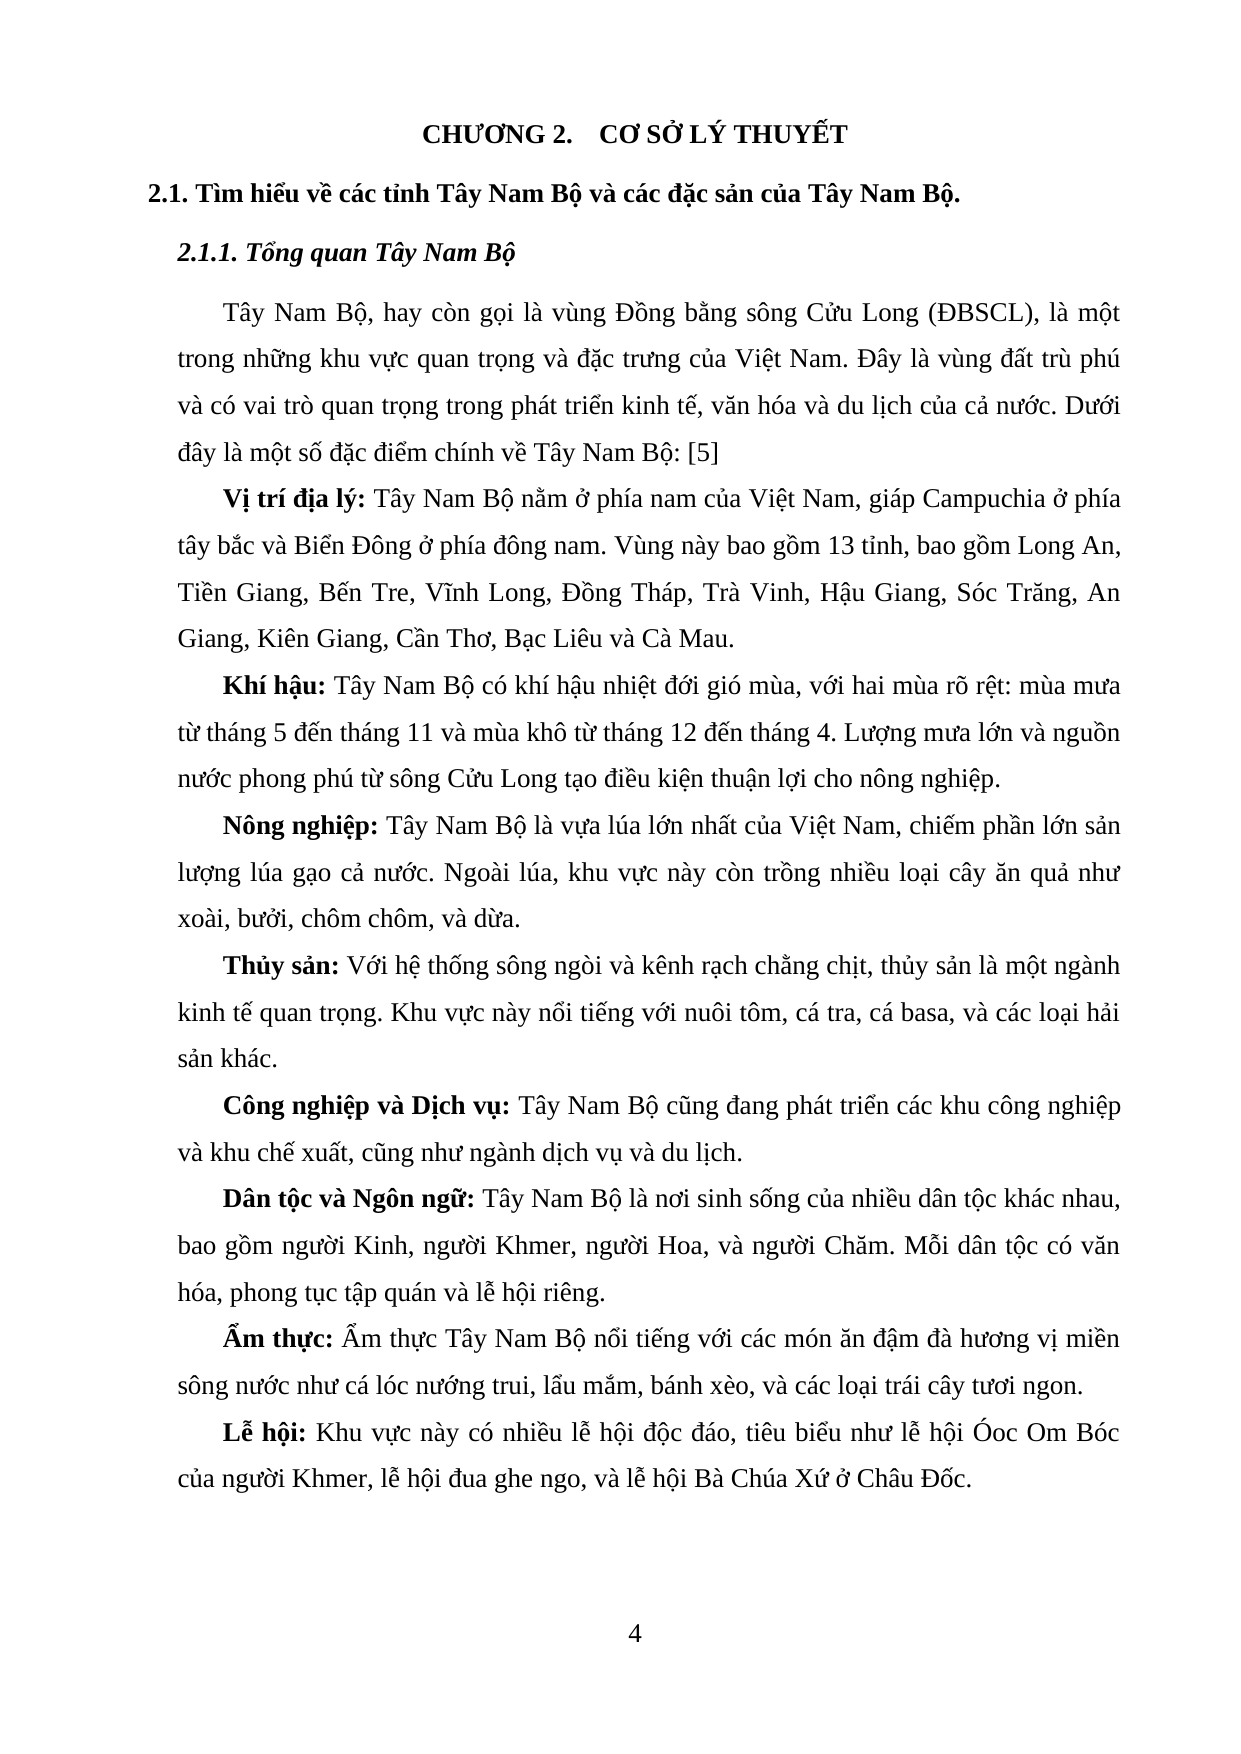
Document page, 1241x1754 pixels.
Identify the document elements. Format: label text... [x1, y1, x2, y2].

text Công nghiệp và Dịch vụ: Tây Nam Bộ cũng đang phát triển các khu công nghiệp và khu chế xuất, cũng như ngành dịch vụ và du lịch. [177, 1089, 1122, 1167]
subtitle CƠ SỞ LÝ THUYẾT [148, 118, 1122, 149]
text Khí hậu: Tây Nam Bộ có khí hậu nhiệt đới gió mùa, với hai mùa rõ rệt: mùa mưa từ tháng 5 đến tháng 11 và mùa khô từ tháng 12 đến tháng 4. Lượng mưa lớn và nguồn nước phong phú từ sông Cửu Long tạo điều kiện thuận lợi cho nông nghiệp. [177, 669, 1122, 793]
text Thủy sản: Với hệ thống sông ngòi và kênh rạch chằng chịt, thủy sản là một ngành kinh tế quan trọng. Khu vực này nổi tiếng với nuôi tôm, cá tra, cá basa, và các loại hải sản khác. [177, 949, 1122, 1073]
text Tây Nam Bộ, hay còn gọi là vùng Đồng bằng sông Cửu Long (ĐBSCL), là một trong những khu vực quan trọng và đặc trưng của Việt Nam. Đây là vùng đất trù phú và có vai trò quan trọng trong phát triển kinh tế, văn hóa và du lịch của cả nước. Dưới đây là một số đặc điểm chính về Tây Nam Bộ: [5] [177, 296, 1122, 467]
subtitle Tổng quan Tây Nam Bộ [177, 236, 1122, 268]
text Vị trí địa lý: Tây Nam Bộ nằm ở phía nam của Việt Nam, giáp Campuchia ở phía tây bắc và Biển Đông ở phía đông nam. Vùng này bao gồm 13 tỉnh, bao gồm Long An, Tiền Giang, Bến Tre, Vĩnh Long, Đồng Tháp, Trà Vinh, Hậu Giang, Sóc Trăng, An Giang, Kiên Giang, Cần Thơ, Bạc Liêu và Cà Mau. [177, 482, 1122, 653]
text Nông nghiệp: Tây Nam Bộ là vựa lúa lớn nhất của Việt Nam, chiếm phần lớn sản lượng lúa gạo cả nước. Ngoài lúa, khu vực này còn trồng nhiều loại cây ăn quả như xoài, bưởi, chôm chôm, và dừa. [177, 809, 1122, 933]
text Lễ hội: Khu vực này có nhiều lễ hội độc đáo, tiêu biểu như lễ hội Óoc Om Bóc của người Khmer, lễ hội đua ghe ngo, và lễ hội Bà Chúa Xứ ở Châu Đốc. [177, 1416, 1122, 1493]
subtitle Tìm hiểu về các tỉnh Tây Nam Bộ và các đặc sản của Tây Nam Bộ. [148, 177, 1122, 208]
text Ẩm thực: Ẩm thực Tây Nam Bộ nổi tiếng với các món ăn đậm đà hương vị miền sông nước như cá lóc nướng trui, lẩu mắm, bánh xèo, và các loại trái cây tươi ngon. [177, 1322, 1122, 1400]
text Dân tộc và Ngôn ngữ: Tây Nam Bộ là nơi sinh sống của nhiều dân tộc khác nhau, bao gồm người Kinh, người Khmer, người Hoa, và người Chăm. Mỗi dân tộc có văn hóa, phong tục tập quán và lễ hội riêng. [177, 1182, 1122, 1307]
